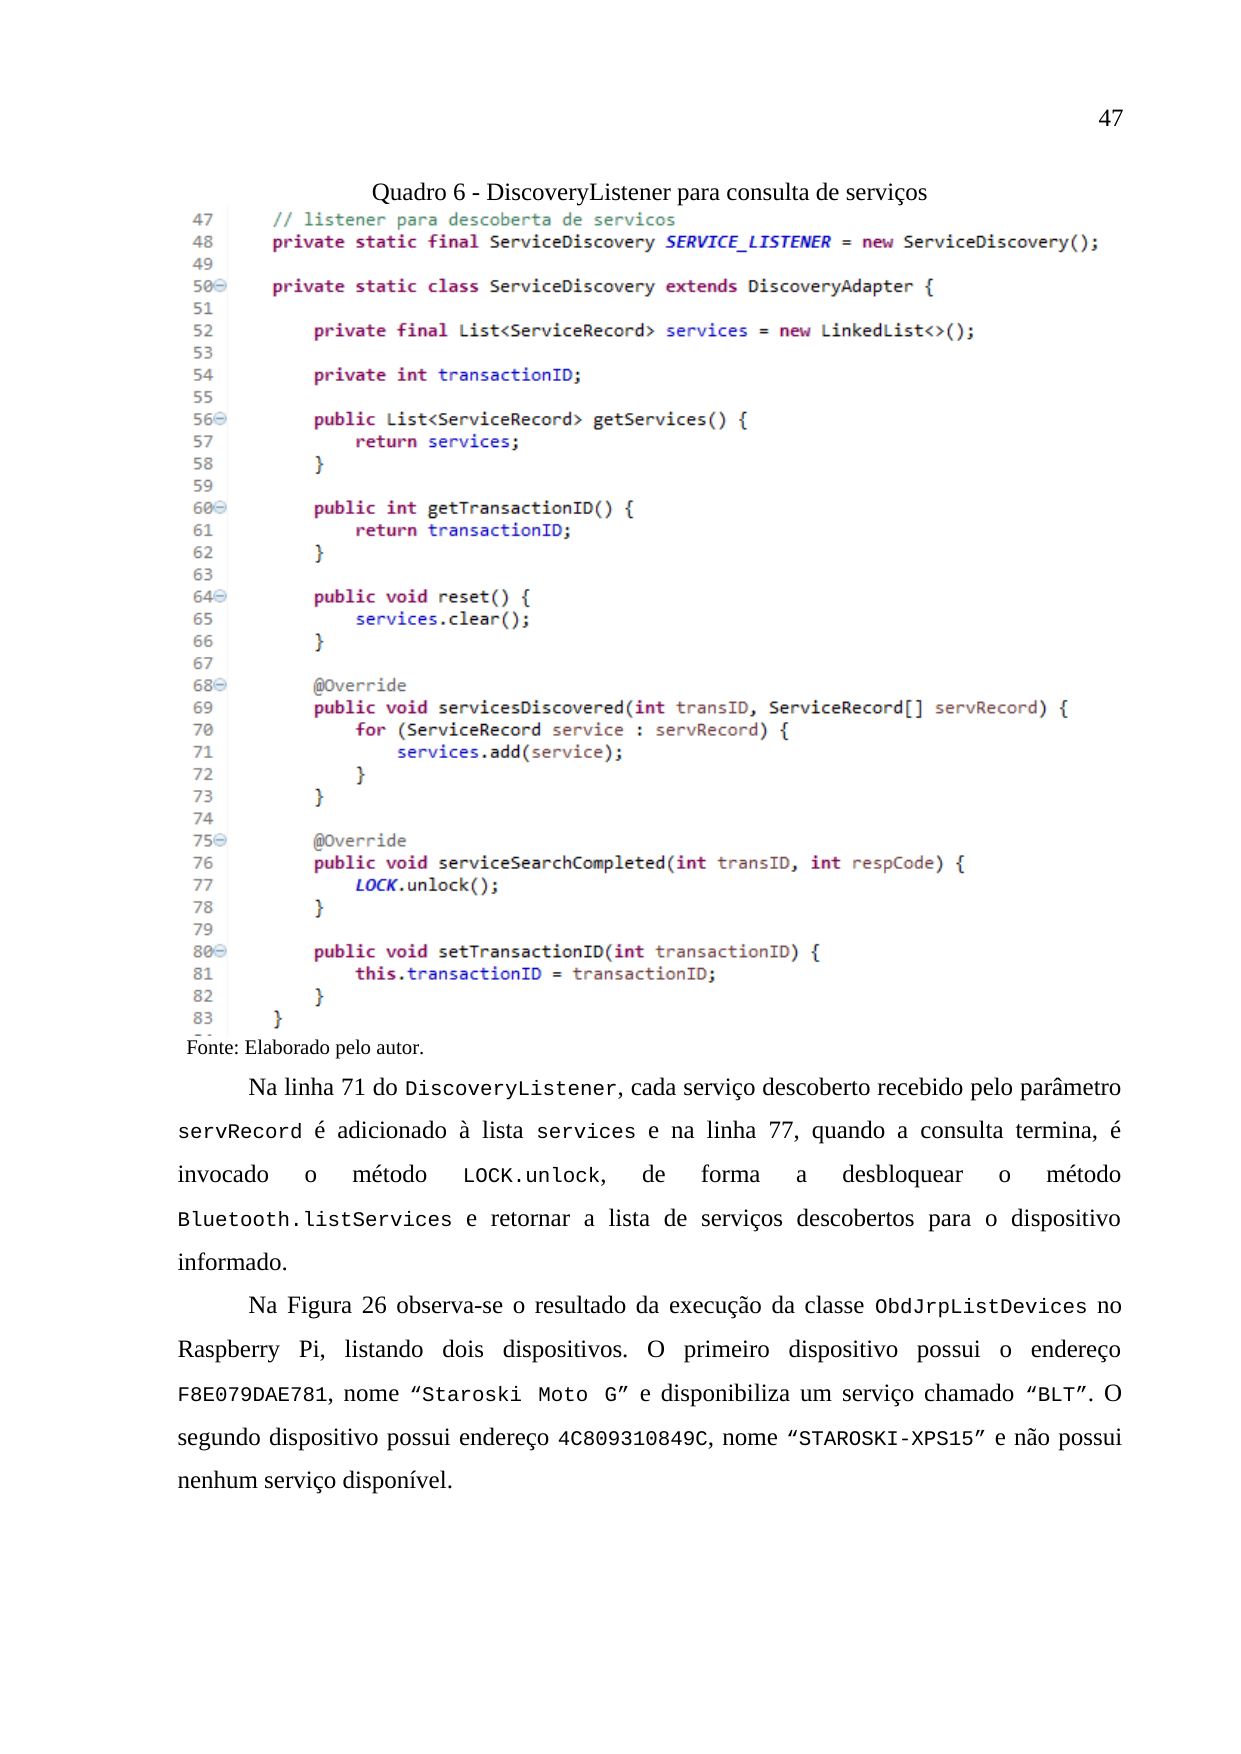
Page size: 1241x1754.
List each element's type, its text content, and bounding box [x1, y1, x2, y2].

picture [184, 206, 1115, 1036]
text Fonte: Elaborado pelo autor. [177, 1035, 1122, 1059]
text Na Figura 26 observa-se o resultado da execução da classe ObdJrpListDevices no Raspberry Pi, listando dois dispositivos. O primeiro dispositivo possui o endereço F8E079DAE781, nome “Staroski Moto G” e disponibiliza um serviço chamado “BLT”. O segundo dispositivo possui endereço 4C809310849C, nome “STAROSKI-XPS15” e não possui nenhum serviço disponível. [177, 1291, 1122, 1494]
text Quadro 6 - DiscoveryListener para consulta de serviços [177, 177, 1122, 206]
text Na linha 71 do DiscoveryListener, cada serviço descoberto recebido pelo parâmetro servRecord é adicionado à lista services e na linha 77, quando a consulta termina, é invocado o método LOCK.unlock, de forma a desbloquear o método Bluetooth.listServices e retornar a lista de serviços descobertos para o dispositivo informado. [177, 1072, 1122, 1276]
